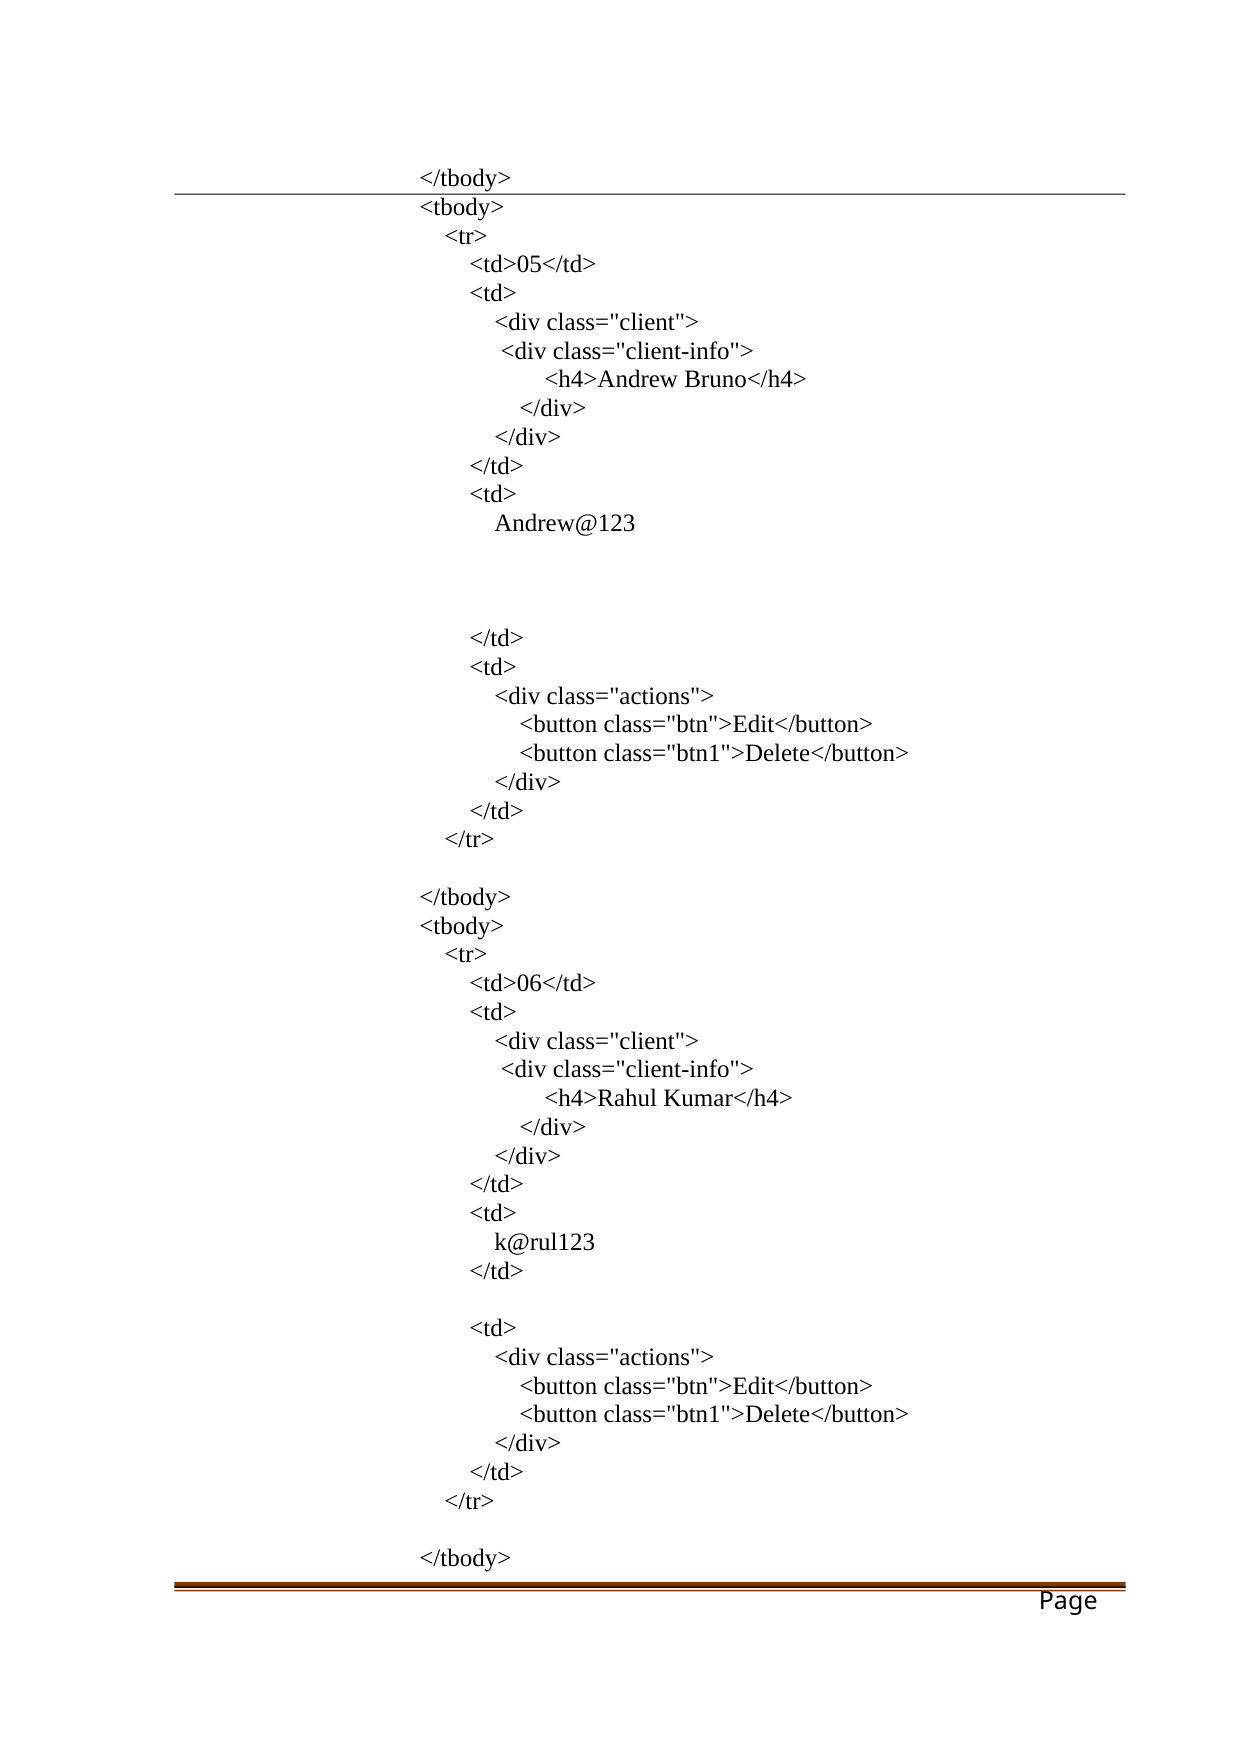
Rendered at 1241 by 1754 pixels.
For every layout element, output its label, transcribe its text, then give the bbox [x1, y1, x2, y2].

text </tbody> [244, 882, 1122, 911]
text <td> [244, 652, 1122, 681]
text </td> [244, 1457, 1122, 1486]
text </tbody> [244, 163, 1122, 192]
text </tr> [244, 824, 1122, 853]
text <div class="actions"> [244, 681, 1122, 709]
text <tbody> [244, 192, 1122, 221]
text <td> [244, 278, 1122, 307]
text <button class="btn">Edit</button> [244, 709, 1122, 738]
text <td> [244, 1313, 1122, 1342]
text <td>06</td> [244, 968, 1122, 997]
text </tr> [244, 1486, 1122, 1514]
text <div class="client"> [244, 1026, 1122, 1054]
text </div> [244, 767, 1122, 796]
text </div> [244, 422, 1122, 451]
text </tbody> [244, 1543, 1122, 1572]
text <tr> [244, 221, 1122, 249]
text <td> [244, 1198, 1122, 1227]
text </td> [244, 451, 1122, 479]
text Andrew@123 [244, 508, 1122, 537]
text </td> [244, 623, 1122, 652]
text <td> [244, 479, 1122, 508]
text <tbody> [244, 911, 1122, 939]
text <div class="client"> [244, 307, 1122, 336]
text </div> [244, 1428, 1122, 1457]
text <div class="client-info"> [244, 336, 1122, 364]
text </div> [244, 1141, 1122, 1169]
text </td> [244, 1169, 1122, 1198]
text <h4>Rahul Kumar</h4> [244, 1083, 1122, 1112]
text </div> [244, 393, 1122, 422]
text <td>05</td> [244, 249, 1122, 278]
text </div> [244, 1112, 1122, 1141]
text <button class="btn1">Delete</button> [244, 1399, 1122, 1428]
text k@rul123 [244, 1227, 1122, 1256]
text <tr> [244, 939, 1122, 968]
text </td> [244, 1256, 1122, 1284]
text <button class="btn">Edit</button> [244, 1371, 1122, 1399]
text <h4>Andrew Bruno</h4> [244, 364, 1122, 393]
text <td> [244, 997, 1122, 1026]
text <div class="actions"> [244, 1342, 1122, 1371]
text <div class="client-info"> [244, 1054, 1122, 1083]
text </td> [244, 796, 1122, 824]
text <button class="btn1">Delete</button> [244, 738, 1122, 767]
